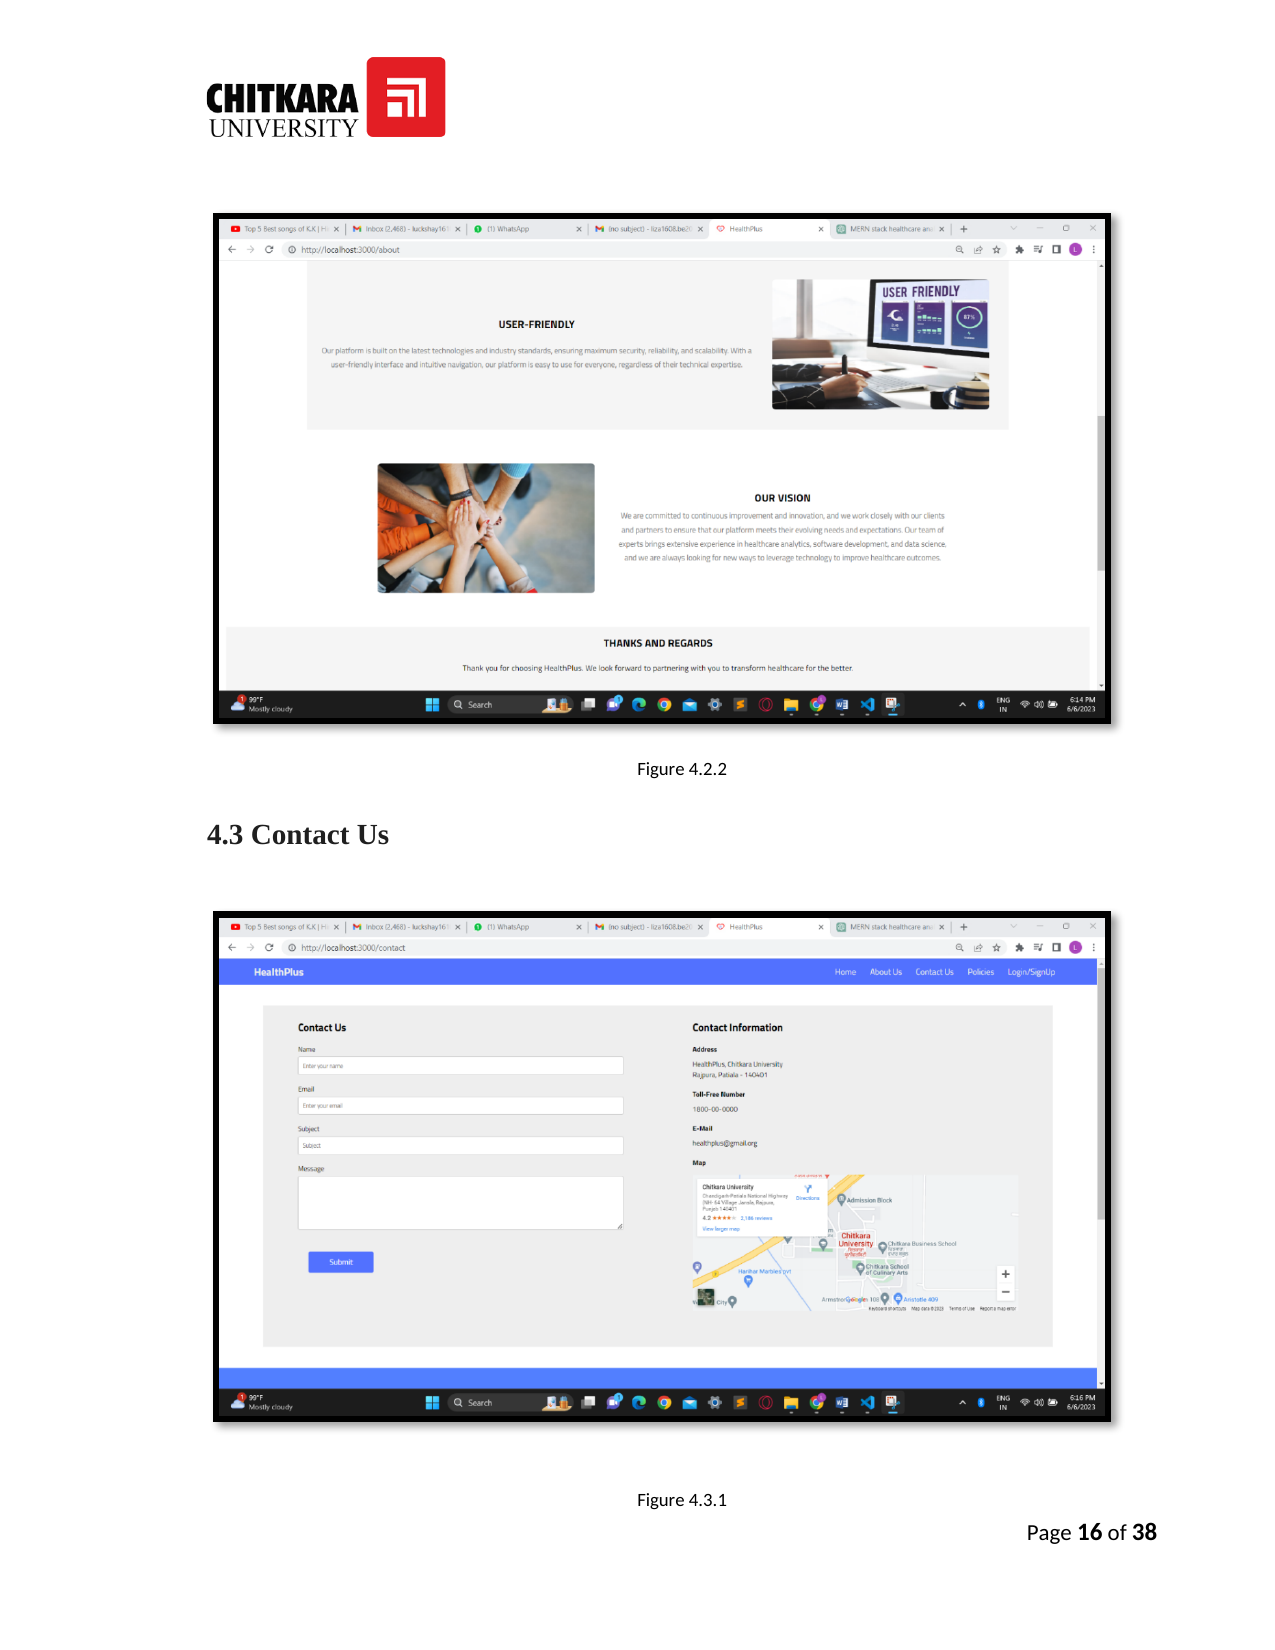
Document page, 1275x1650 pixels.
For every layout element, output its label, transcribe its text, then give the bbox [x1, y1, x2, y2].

picture [219, 918, 1105, 1416]
text 4.3 Contact Us [207, 817, 1157, 851]
picture [219, 219, 1105, 718]
text Figure 4.3.1 [207, 1488, 1157, 1511]
picture [206, 57, 446, 137]
text Figure 4.2.2 [207, 757, 1157, 780]
